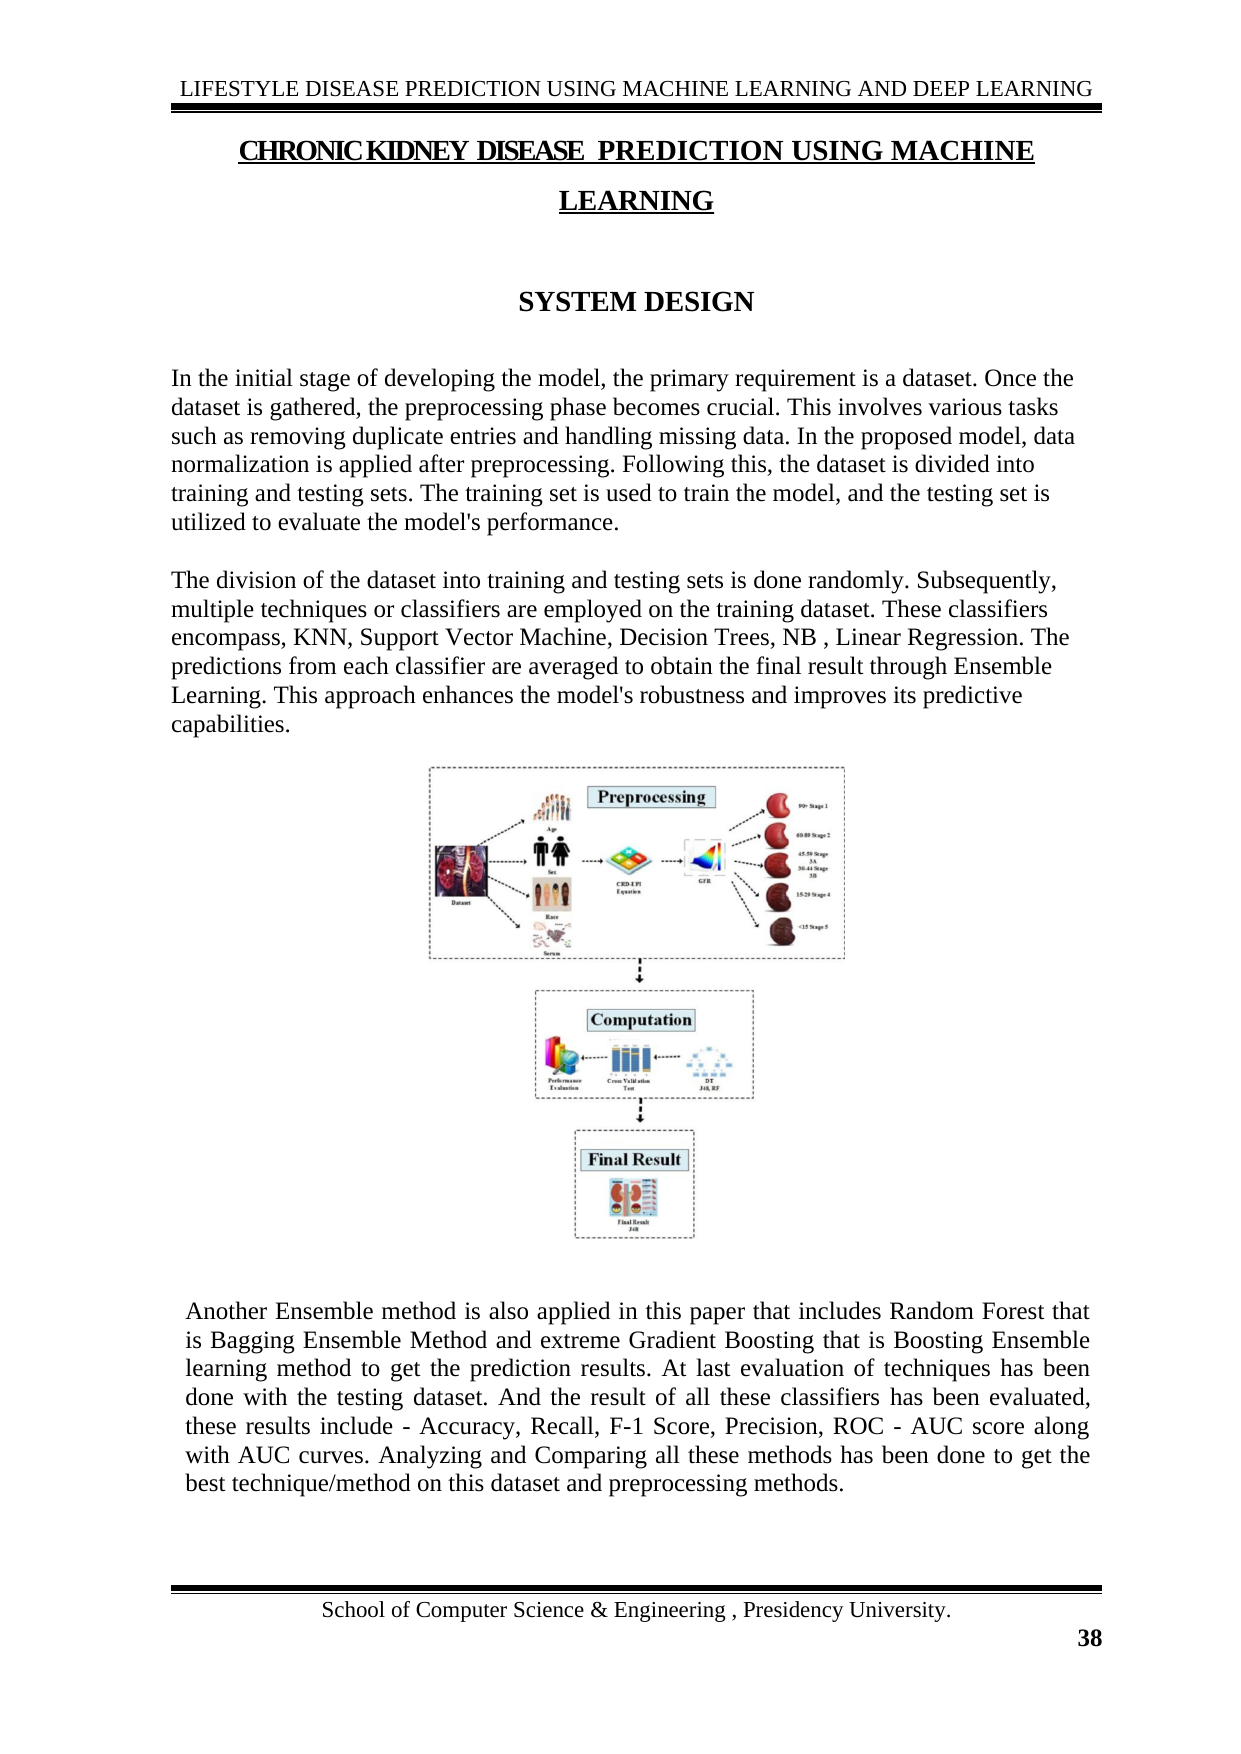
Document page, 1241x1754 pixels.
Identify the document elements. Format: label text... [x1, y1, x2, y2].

text Another Ensemble method is also applied in this paper that includes Random Forest that is Bagging Ensemble Method and extreme Gradient Boosting that is Boosting Ensemble learning method to get the prediction results. At last evaluation of techniques has been done with the testing dataset. And the result of all these classifiers has been evaluated, these results include - Accuracy, Recall, F-1 Score, Precision, ROC - AUC score along with AUC curves. Analyzing and Comparing all these methods has been done to get the best technique/method on this dataset and preprocessing methods. [185, 1296, 1091, 1497]
text In the initial stage of developing the model, the primary requirement is a dataset. Once the dataset is gathered, the preprocessing phase becomes crucial. This involves various tasks such as removing duplicate entries and handling missing data. In the proposed model, data normalization is applied after preprocessing. Following this, the dataset is divided into training and testing sets. The training set is used to train the model, and the testing set is utilized to evaluate the model's performance. [171, 363, 1102, 536]
text The division of the dataset into training and testing sets is done randomly. Subsequently, multiple techniques or classifiers are employed on the training dataset. These classifiers encompass, KNN, Support Vector Machine, Decision Trees, NB , Linear Regression. The predictions from each classifier are averaged to obtain the final result through Ensemble Learning. This approach enhances the model's robustness and improves its predictive capabilities. [171, 565, 1102, 737]
text CHRONIC KIDNEY DISEASE PREDICTION USING MACHINE LEARNING [171, 133, 1102, 217]
text SYSTEM DESIGN [171, 284, 1102, 317]
picture [428, 766, 845, 1239]
